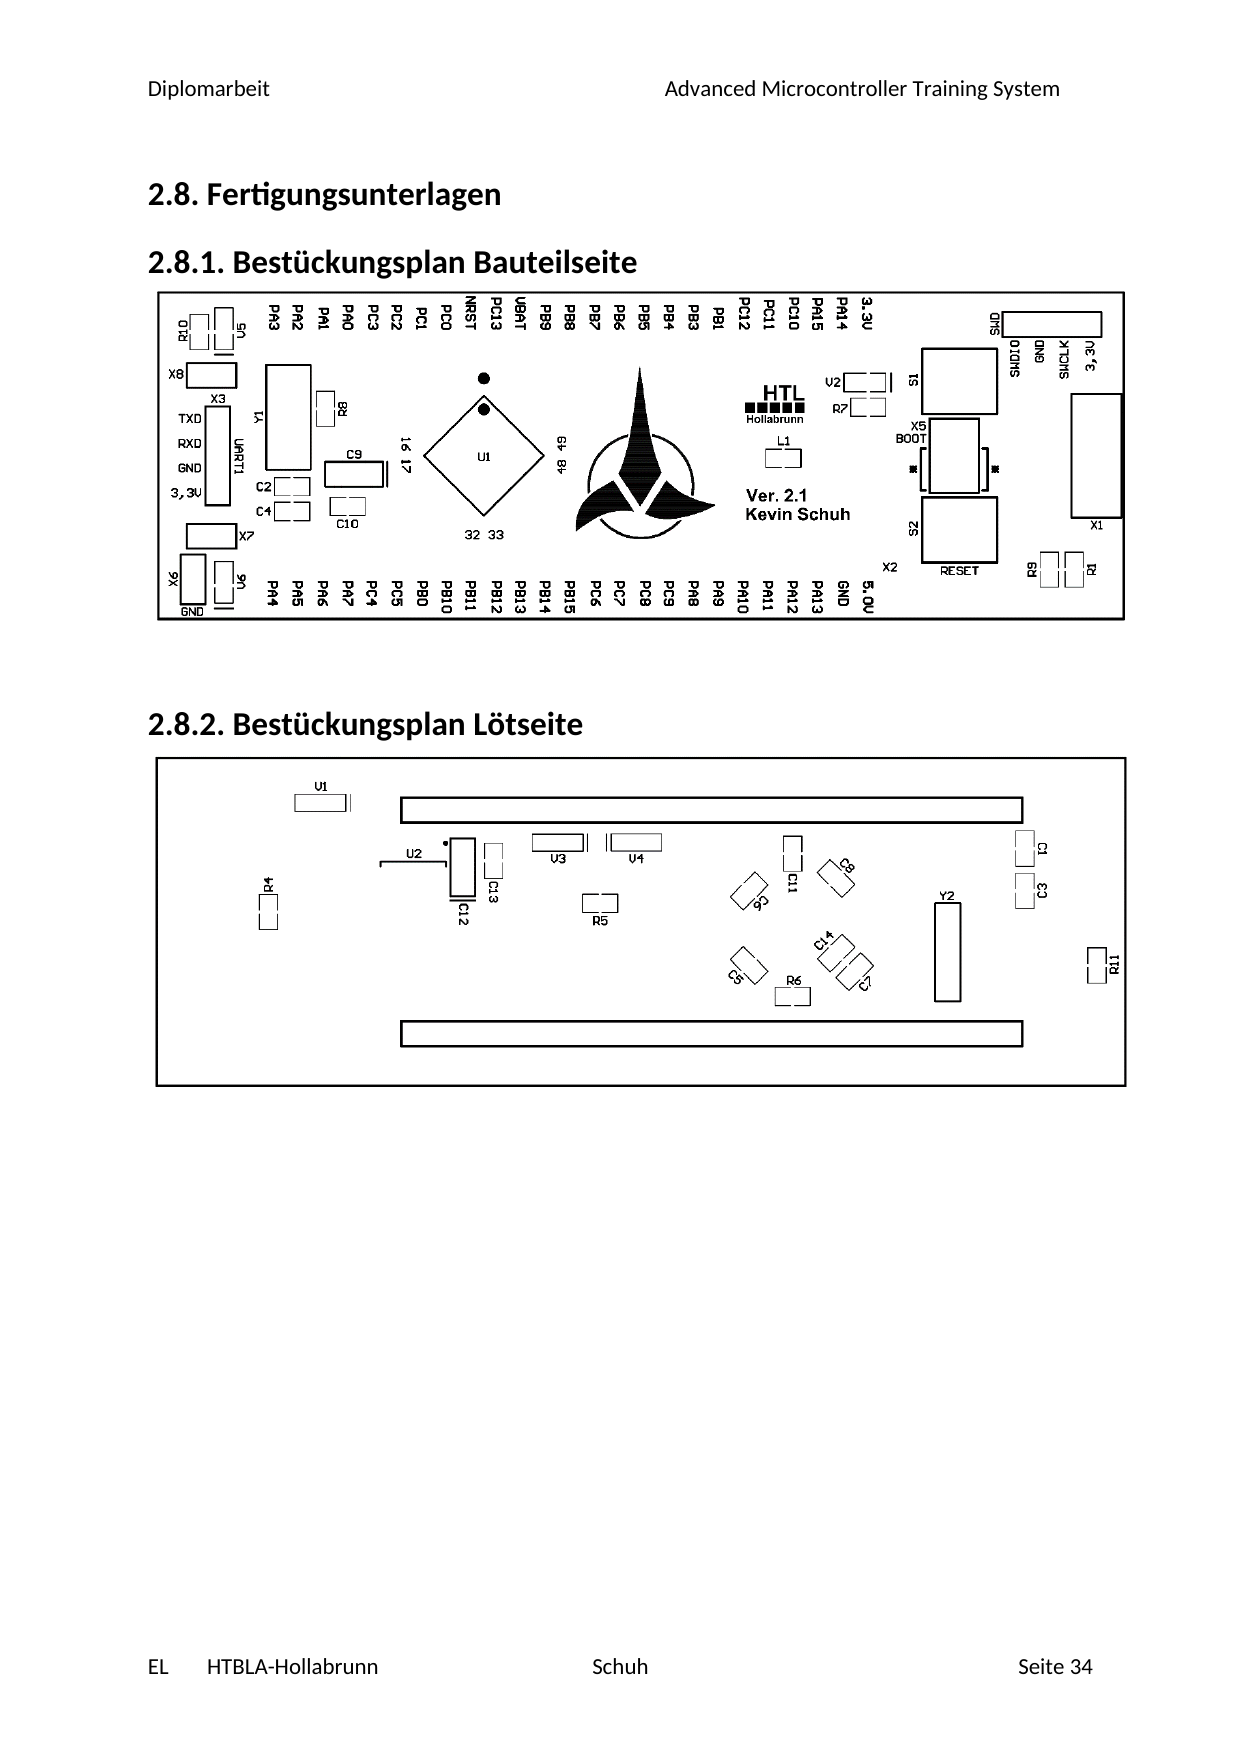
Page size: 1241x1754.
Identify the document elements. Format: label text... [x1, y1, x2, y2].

picture [147, 285, 1133, 630]
subtitle 2.8. Fertigungsunterlagen [148, 173, 1093, 213]
subtitle 2.8.1. Bestückungsplan Bauteilseite [148, 242, 1093, 282]
picture [147, 747, 1136, 1095]
subtitle 2.8.2. Bestückungsplan Lötseite [148, 703, 1093, 744]
